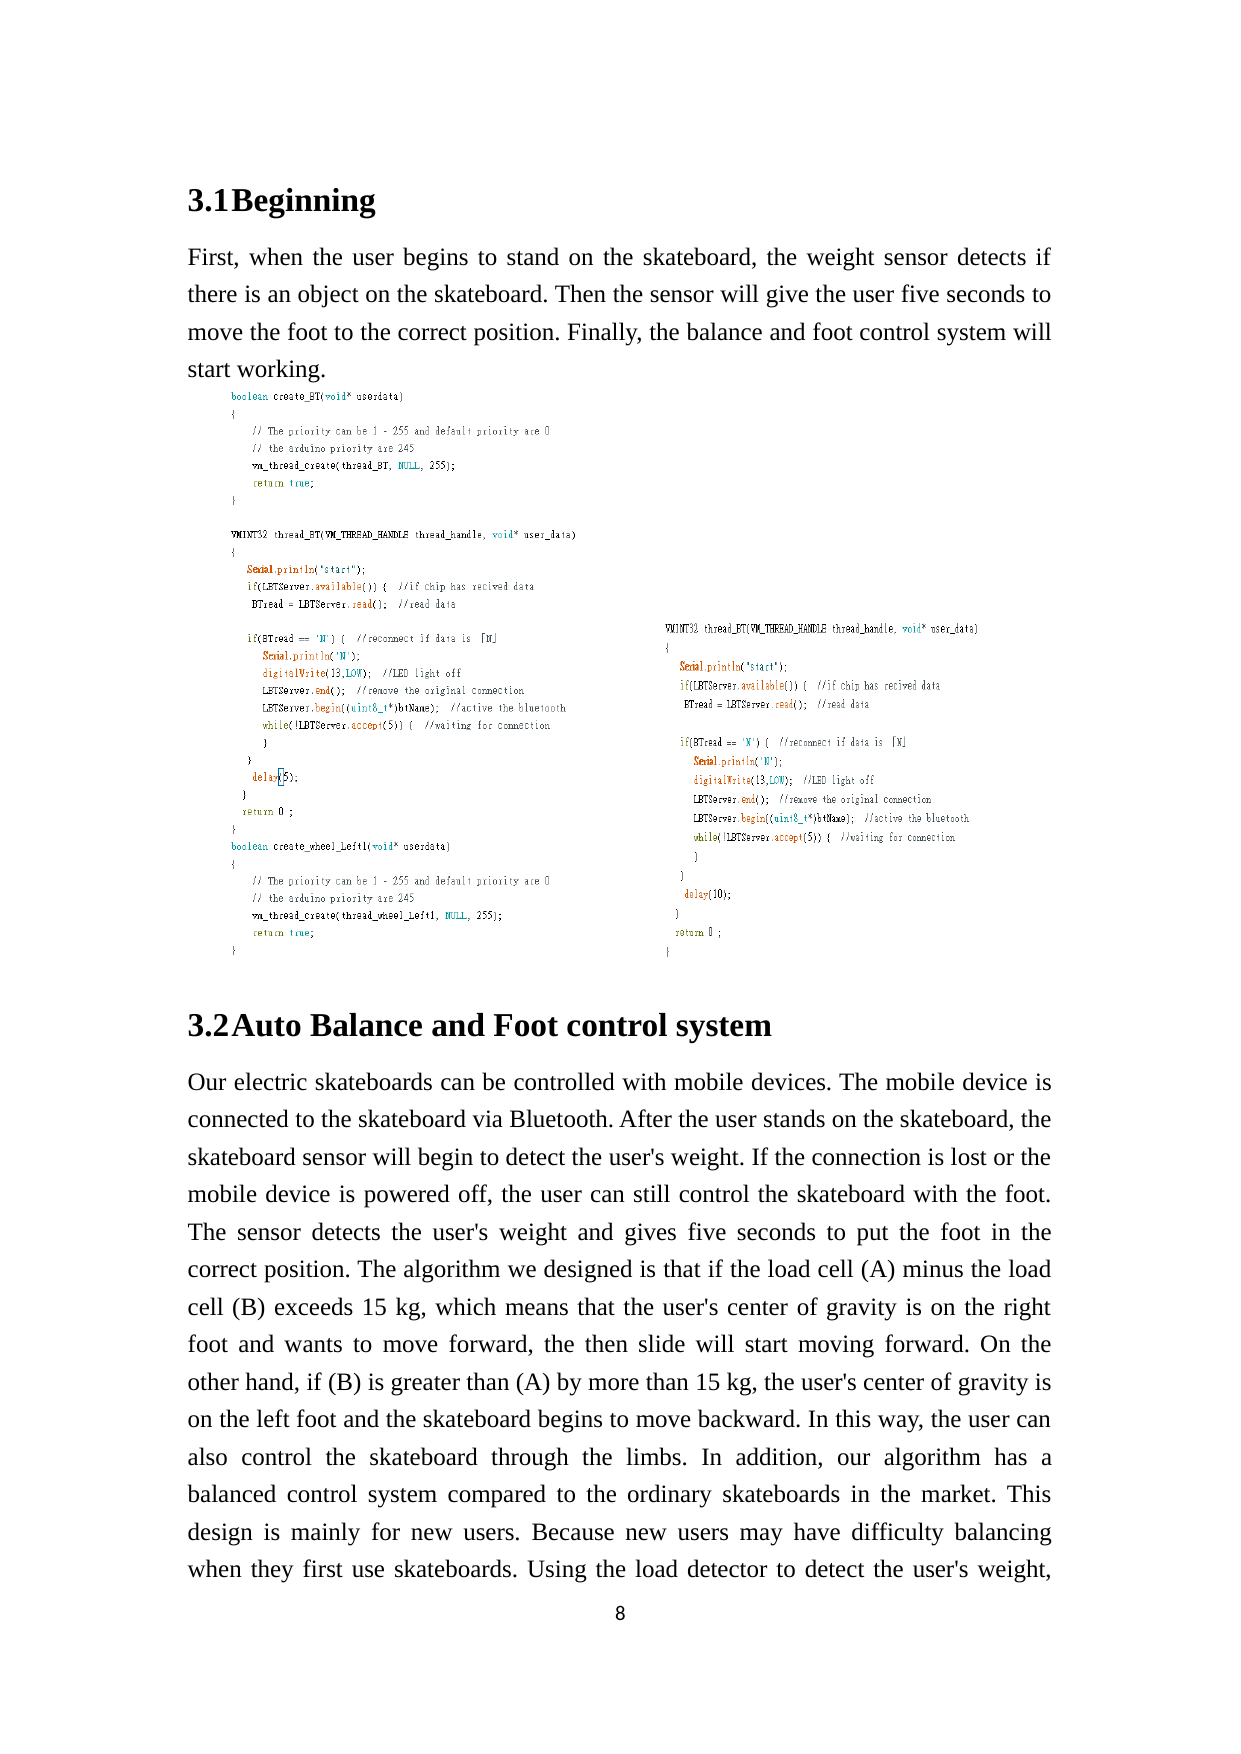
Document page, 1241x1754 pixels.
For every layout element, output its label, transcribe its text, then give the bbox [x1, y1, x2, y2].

picture [225, 387, 1047, 965]
list Auto Balance and Foot control system [187, 987, 1053, 1062]
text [187, 1486, 1053, 1587]
list Beginning [187, 162, 1053, 237]
text First, when the user begins to stand on the skateboard, the weight sensor detects if there is an object on the skateboard. Then the sensor will give the user five seconds to move the foot to the correct position. Finally, the balance and foot control system will start working. [187, 237, 1053, 291]
text First, when the user begins to stand on the skateboard, the weight sensor detects if there is an object on the skateboard. Then the sensor will give the user five seconds to move the foot to the correct position. Finally, the balance and foot control system will start working. [187, 292, 1053, 387]
